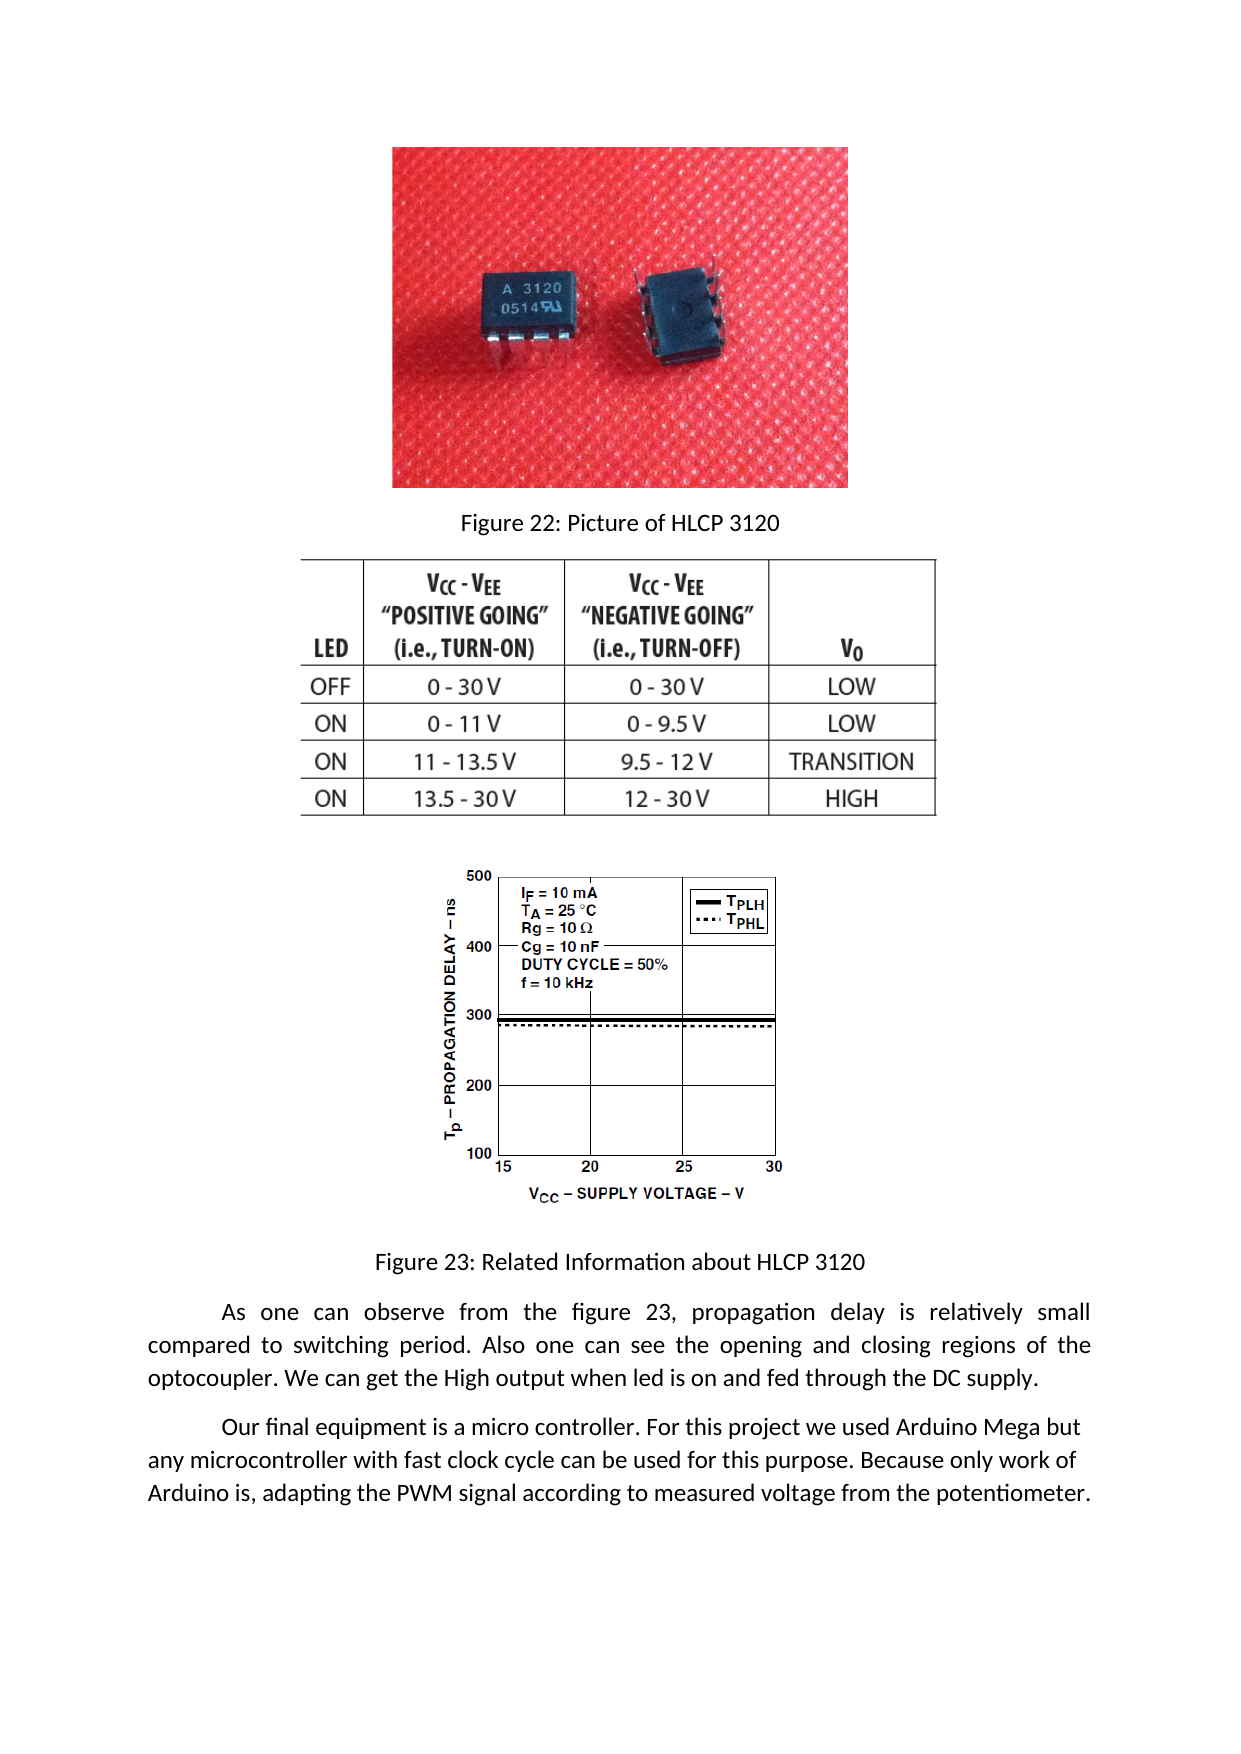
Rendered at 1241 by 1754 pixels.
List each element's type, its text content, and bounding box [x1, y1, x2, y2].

text Our final equipment is a micro controller. For this project we used Arduino Mega but any microcontroller with fast clock cycle can be used for this purpose. Because only work of Arduino is, adapting the PWM signal according to measured voltage from the potentiometer. [148, 1411, 1093, 1508]
picture [434, 837, 806, 1228]
text Figure 22: Picture of HLCP 3120 [148, 507, 1093, 537]
picture [300, 556, 940, 819]
text As one can observe from the figure 23, propagation delay is relatively small compared to switching period. Also one can see the opening and closing regions of the optocoupler. We can get the High output when led is on and fed through the DC supply. [148, 1296, 1093, 1392]
text Figure 23: Related Information about HLCP 3120 [148, 1246, 1093, 1277]
picture [392, 147, 848, 488]
